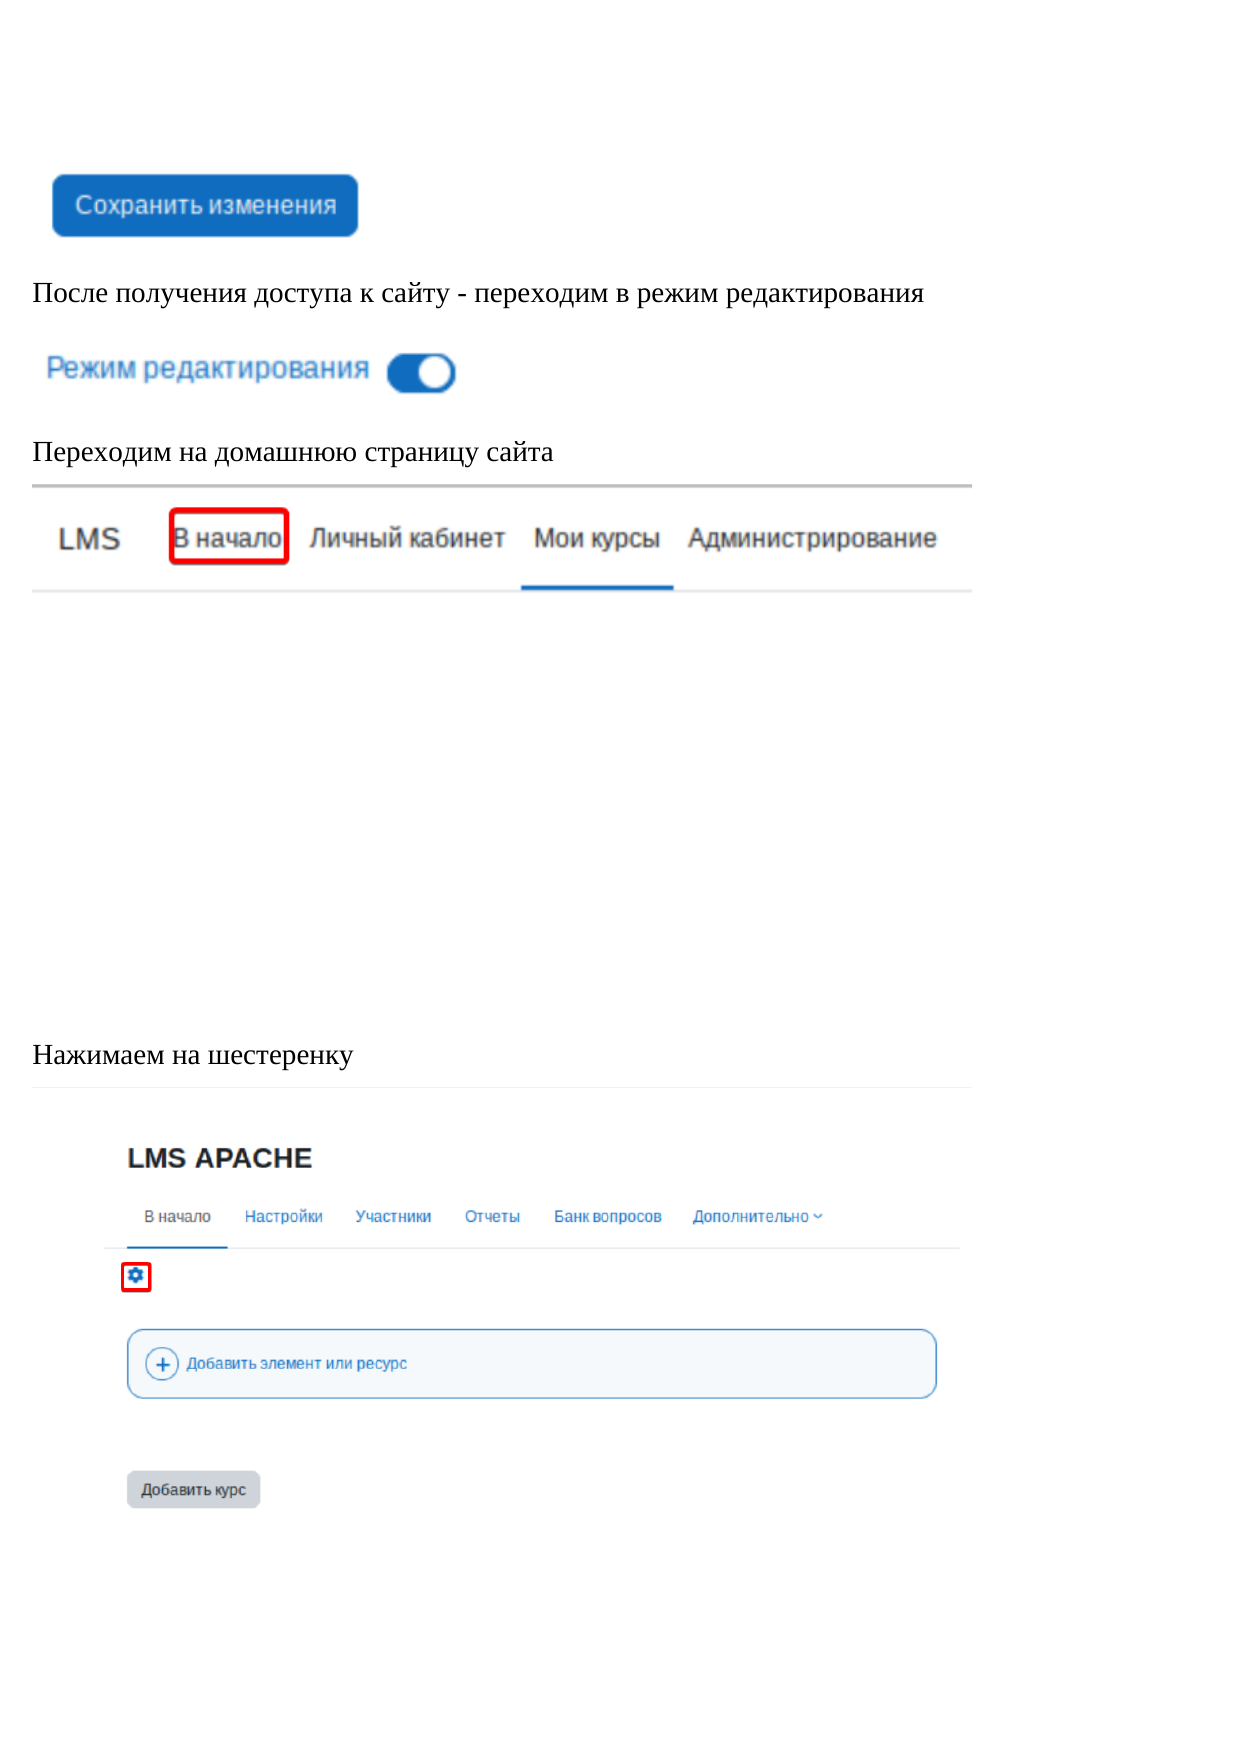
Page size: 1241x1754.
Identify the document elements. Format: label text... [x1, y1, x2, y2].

text Переходим на домашнюю страницу сайта [32, 434, 1240, 468]
text Нажимаем на шестеренку [32, 1037, 1240, 1071]
picture [32, 1087, 973, 1554]
picture [32, 150, 400, 259]
picture [32, 325, 490, 418]
picture [32, 484, 973, 618]
text После получения доступа к сайту - переходим в режим редактирования [32, 275, 1240, 308]
